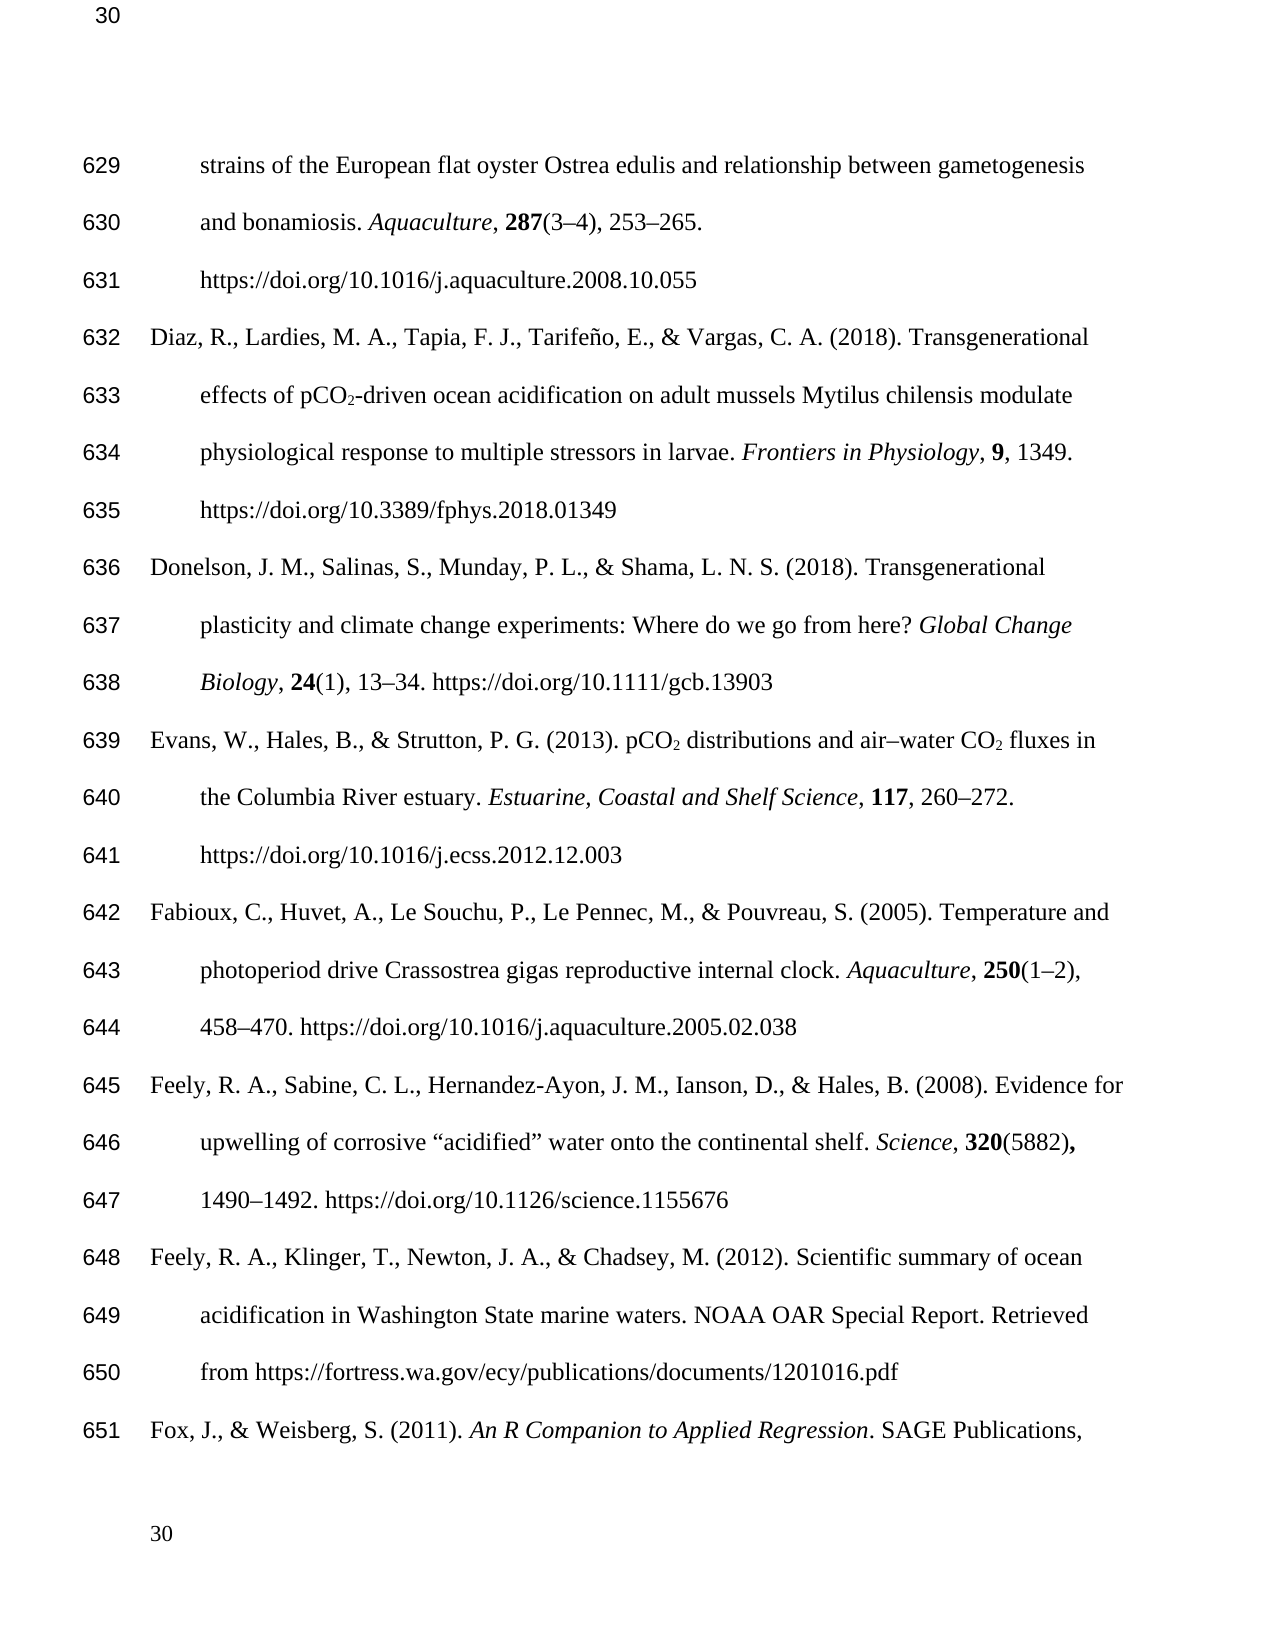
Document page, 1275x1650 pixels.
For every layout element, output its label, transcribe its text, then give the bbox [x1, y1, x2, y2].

text Feely, R. A., Klinger, T., Newton, J. A., & Chadsey, M. (2012). Scientific summary of ocean acidification in Washington State marine waters. NOAA OAR Special Report. Retrieved from https://fortress.wa.gov/ecy/publications/documents/1201016.pdf [150, 1242, 1125, 1386]
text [150, 150, 1125, 294]
text Feely, R. A., Sabine, C. L., Hernandez-Ayon, J. M., Ianson, D., & Hales, B. (2008). Evidence for upwelling of corrosive “acidified” water onto the continental shelf. Science, 320(5882), 1490–1492. https://doi.org/10.1126/science.1155676 [150, 1070, 1125, 1214]
text Evans, W., Hales, B., & Strutton, P. G. (2013). pCO2 distributions and air–water CO2 fluxes in the Columbia River estuary. Estuarine, Coastal and Shelf Science, 117, 260–272. https://doi.org/10.1016/j.ecss.2012.12.003 [150, 725, 1125, 869]
text Diaz, R., Lardies, M. A., Tapia, F. J., Tarifeño, E., & Vargas, C. A. (2018). Transgenerational effects of pCO2-driven ocean acidification on adult mussels Mytilus chilensis modulate physiological response to multiple stressors in larvae. Frontiers in Physiology, 9, 1349. https://doi.org/10.3389/fphys.2018.01349 [150, 322, 1125, 524]
text Donelson, J. M., Salinas, S., Munday, P. L., & Shama, L. N. S. (2018). Transgenerational plasticity and climate change experiments: Where do we go from here? Global Change Biology, 24(1), 13–34. https://doi.org/10.1111/gcb.13903 [150, 552, 1125, 696]
text Fabioux, C., Huvet, A., Le Souchu, P., Le Pennec, M., & Pouvreau, S. (2005). Temperature and photoperiod drive Crassostrea gigas reproductive internal clock. Aquaculture, 250(1–2), 458–470. https://doi.org/10.1016/j.aquaculture.2005.02.038 [150, 897, 1125, 1041]
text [150, 1415, 1125, 1444]
